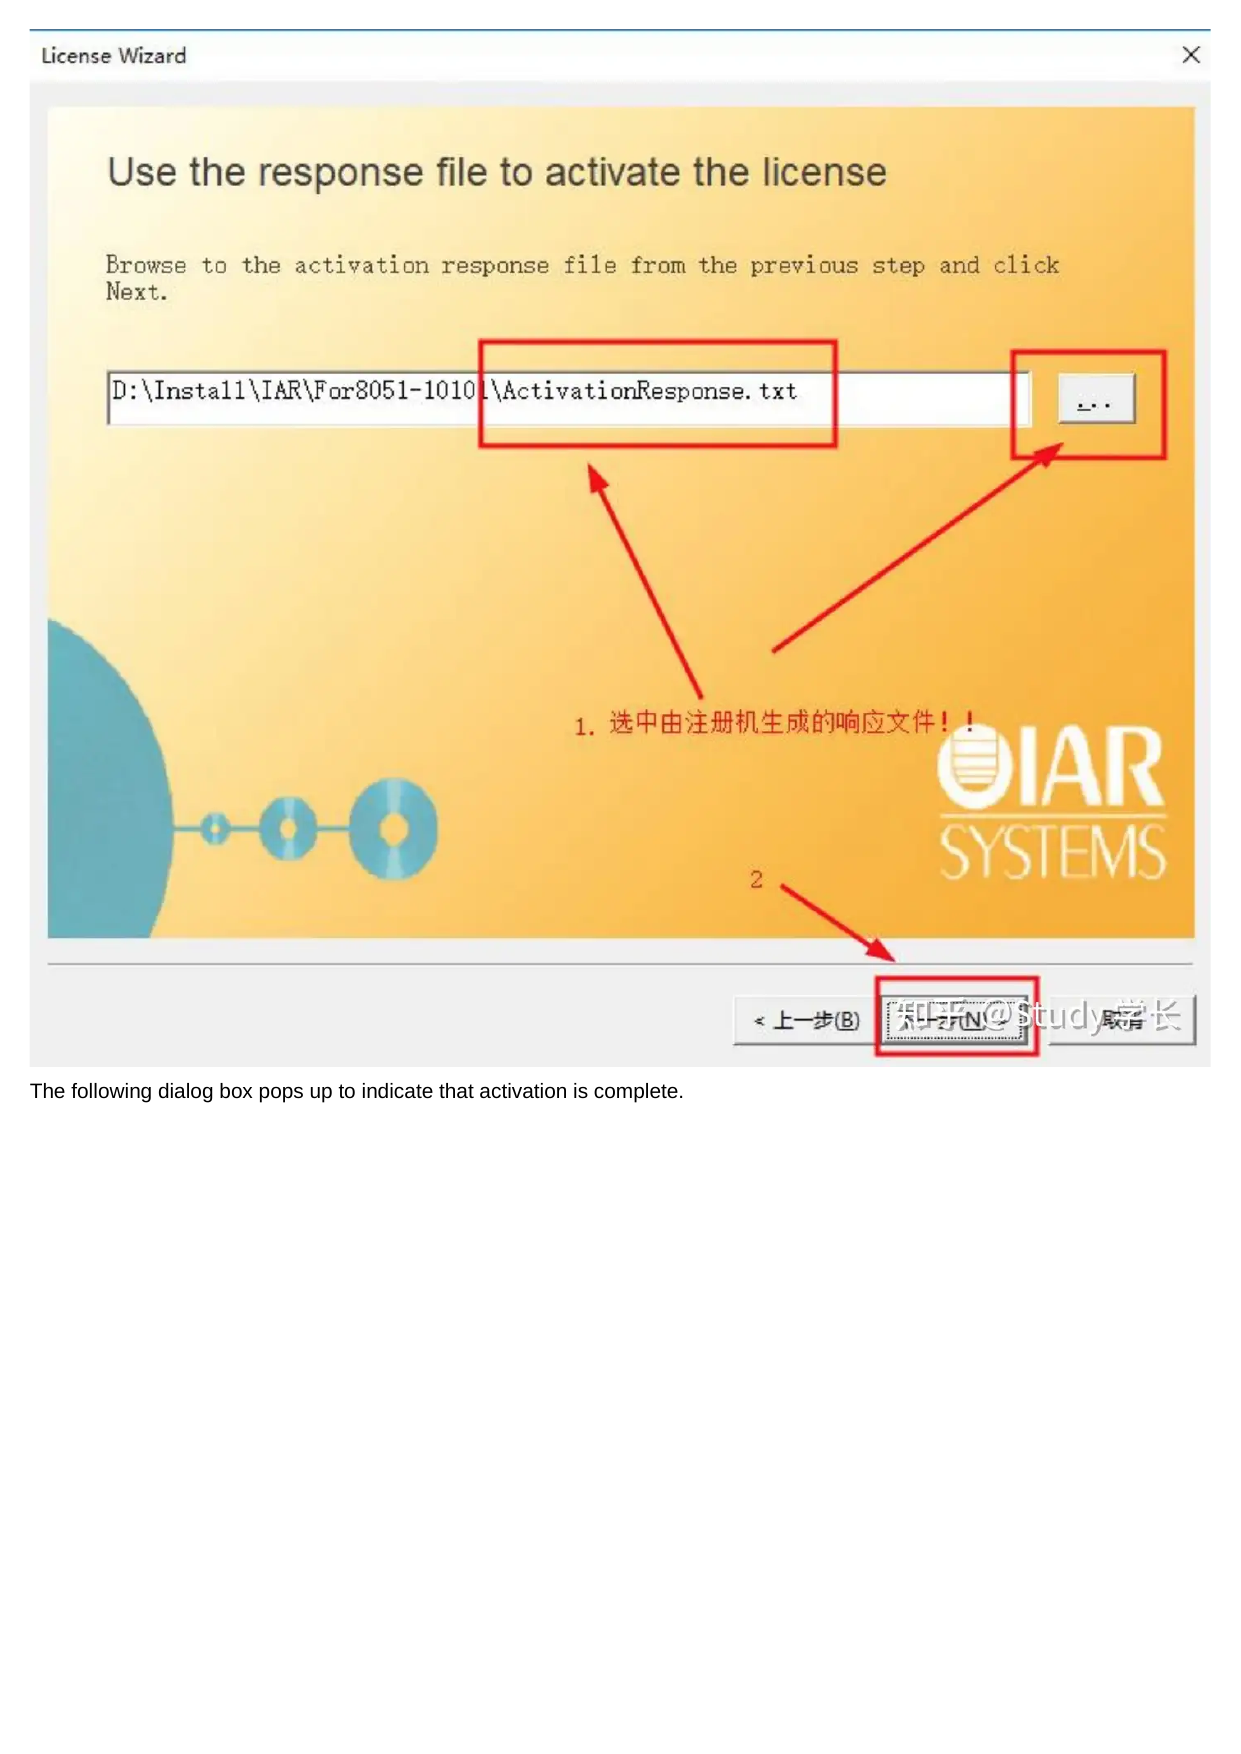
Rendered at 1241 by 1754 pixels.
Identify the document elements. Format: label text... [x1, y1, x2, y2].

text The following dialog box pops up to indicate that activation is complete. [29, 1079, 1211, 1103]
picture [29, 29, 1211, 1067]
